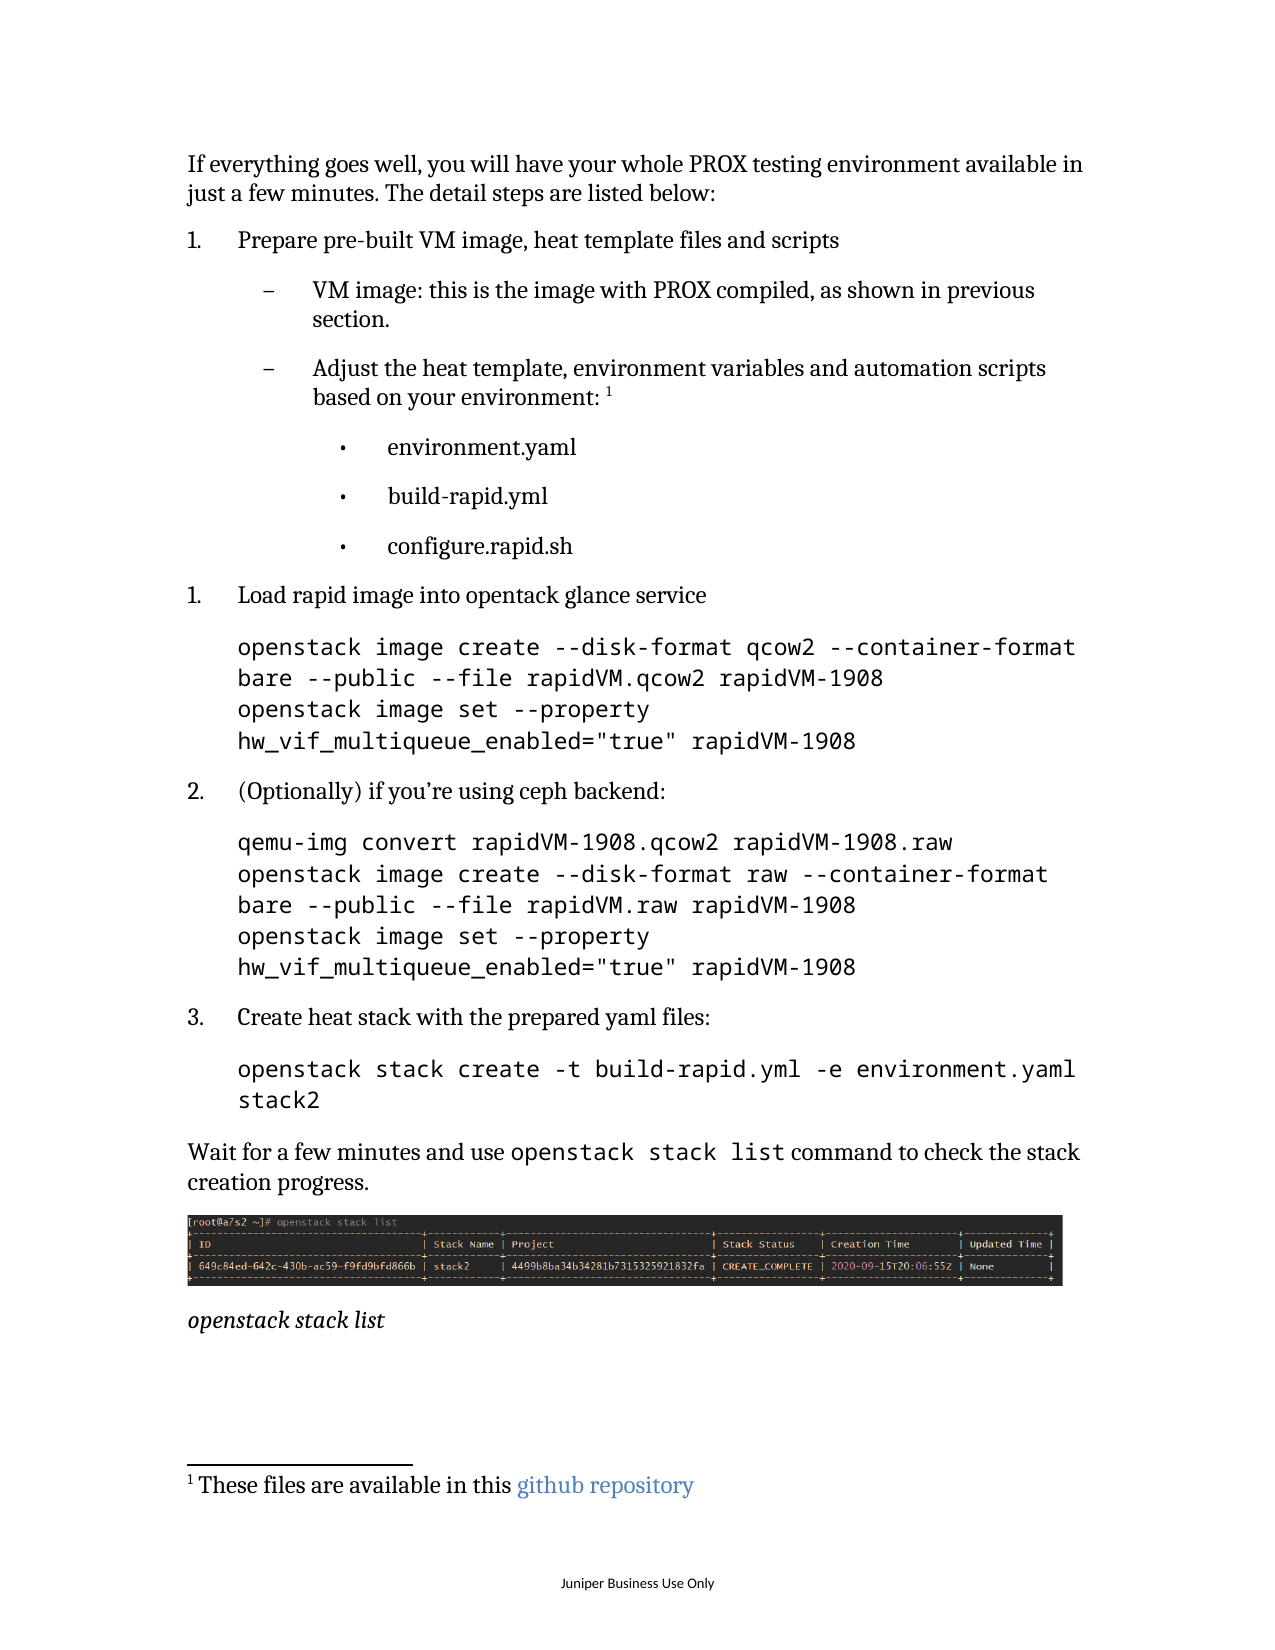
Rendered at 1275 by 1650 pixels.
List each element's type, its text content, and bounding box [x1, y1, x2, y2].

list configure.rapid.sh [337, 532, 1087, 560]
list qemu-img convert rapidVM-1908.qcow2 rapidVM-1908.raw openstack image create --disk-format raw --container-format bare --public --file rapidVM.raw rapidVM-1908 openstack image set --property hw_vif_multiqueue_enabled="true" rapidVM-1908 [187, 826, 1087, 982]
list openstack image create --disk-format qcow2 --container-format bare --public --file rapidVM.qcow2 rapidVM-1908 openstack image set --property hw_vif_multiqueue_enabled="true" rapidVM-1908 [187, 631, 1087, 756]
list Prepare pre-built VM image, heat template files and scripts [187, 226, 1087, 255]
list build-rapid.yml [337, 482, 1087, 511]
list Adjust the heat template, environment variables and automation scripts based on your environment: [262, 354, 1087, 412]
list VM image: this is the image with PROX compiled, as shown in previous section. [262, 276, 1087, 333]
list Load rapid image into opentack glance service [187, 581, 1087, 610]
list openstack stack create -t build-rapid.yml -e environment.yaml stack2 [187, 1053, 1087, 1115]
text openstack stack list [187, 1306, 1087, 1335]
text If everything goes well, you will have your whole PROX testing environment available in just a few minutes. The detail steps are listed below: [187, 150, 1087, 207]
list environment.yaml [337, 432, 1087, 461]
list Create heat stack with the prepared yaml files: [187, 1003, 1087, 1032]
text Wait for a few minutes and use openstack stack list command to check the stack creation progress. [187, 1136, 1087, 1196]
picture [187, 1215, 1063, 1286]
list (Optionally) if you’re using ceph backend: [187, 777, 1087, 805]
